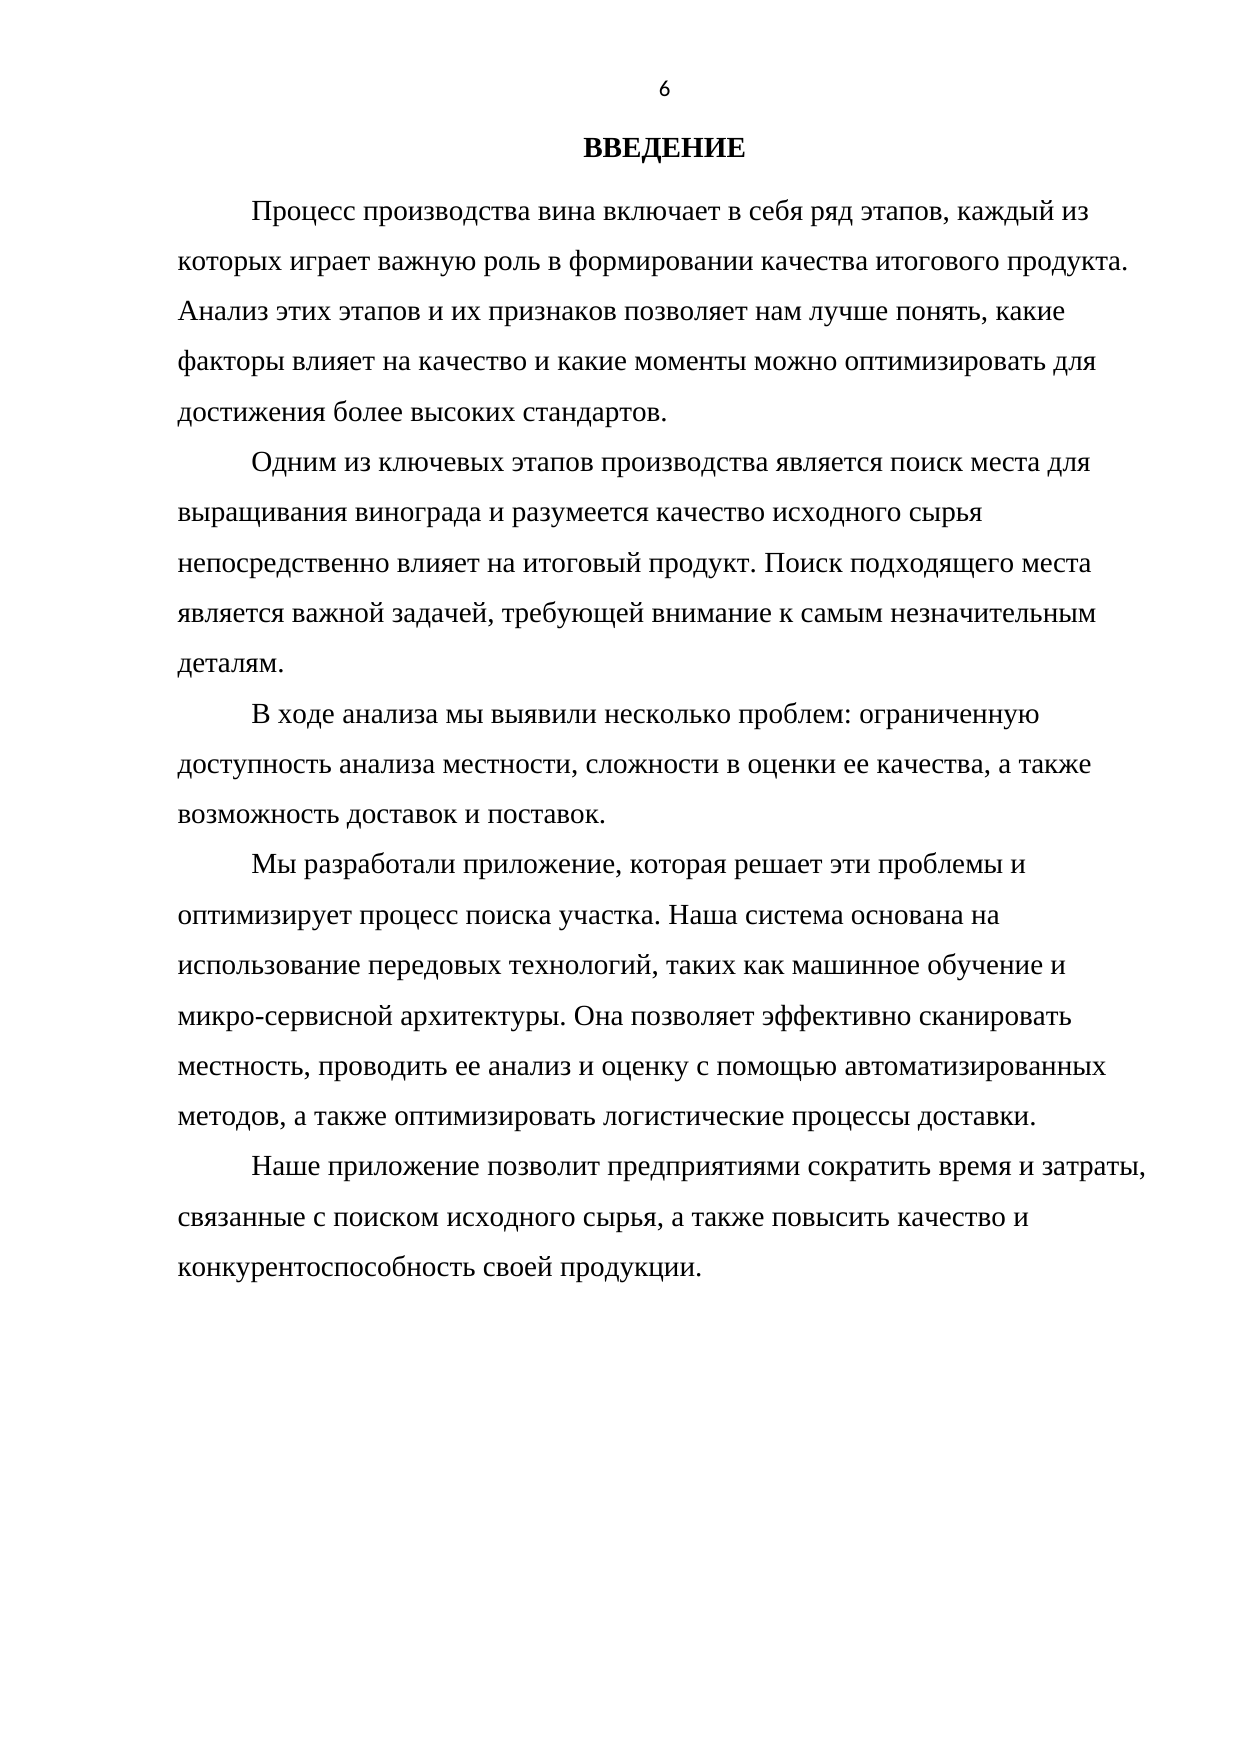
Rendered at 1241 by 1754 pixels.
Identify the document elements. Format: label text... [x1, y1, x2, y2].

list В ходе анализа мы выявили несколько проблем: ограниченную доступность анализа местности, сложности в оценки ее качества, а также возможность доставок и поставок. [177, 696, 1152, 830]
list Наше приложение позволит предприятиями сократить время и затраты, связанные с поиском исходного сырья, а также повысить качество и конкурентоспособность своей продукции. [177, 1148, 1152, 1283]
list Мы разработали приложение, которая решает эти проблемы и оптимизирует процесс поиска участка. Наша система основана на использование передовых технологий, таких как машинное обучение и микро-сервисной архитектуры. Она позволяет эффективно сканировать местность, проводить ее анализ и оценку с помощью автоматизированных методов, а также оптимизировать логистические процессы доставки. [177, 847, 1152, 1132]
subtitle ВВЕДЕНИЕ [177, 130, 1152, 163]
list Процесс производства вина включает в себя ряд этапов, каждый из которых играет важную роль в формировании качества итогового продукта. Анализ этих этапов и их признаков позволяет нам лучше понять, какие факторы влияет на качество и какие моменты можно оптимизировать для достижения более высоких стандартов. [177, 193, 1152, 427]
list Одним из ключевых этапов производства является поиск места для выращивания винограда и разумеется качество исходного сырья непосредственно влияет на итоговый продукт. Поиск подходящего места является важной задачей, требующей внимание к самым незначительным деталям. [177, 444, 1152, 679]
